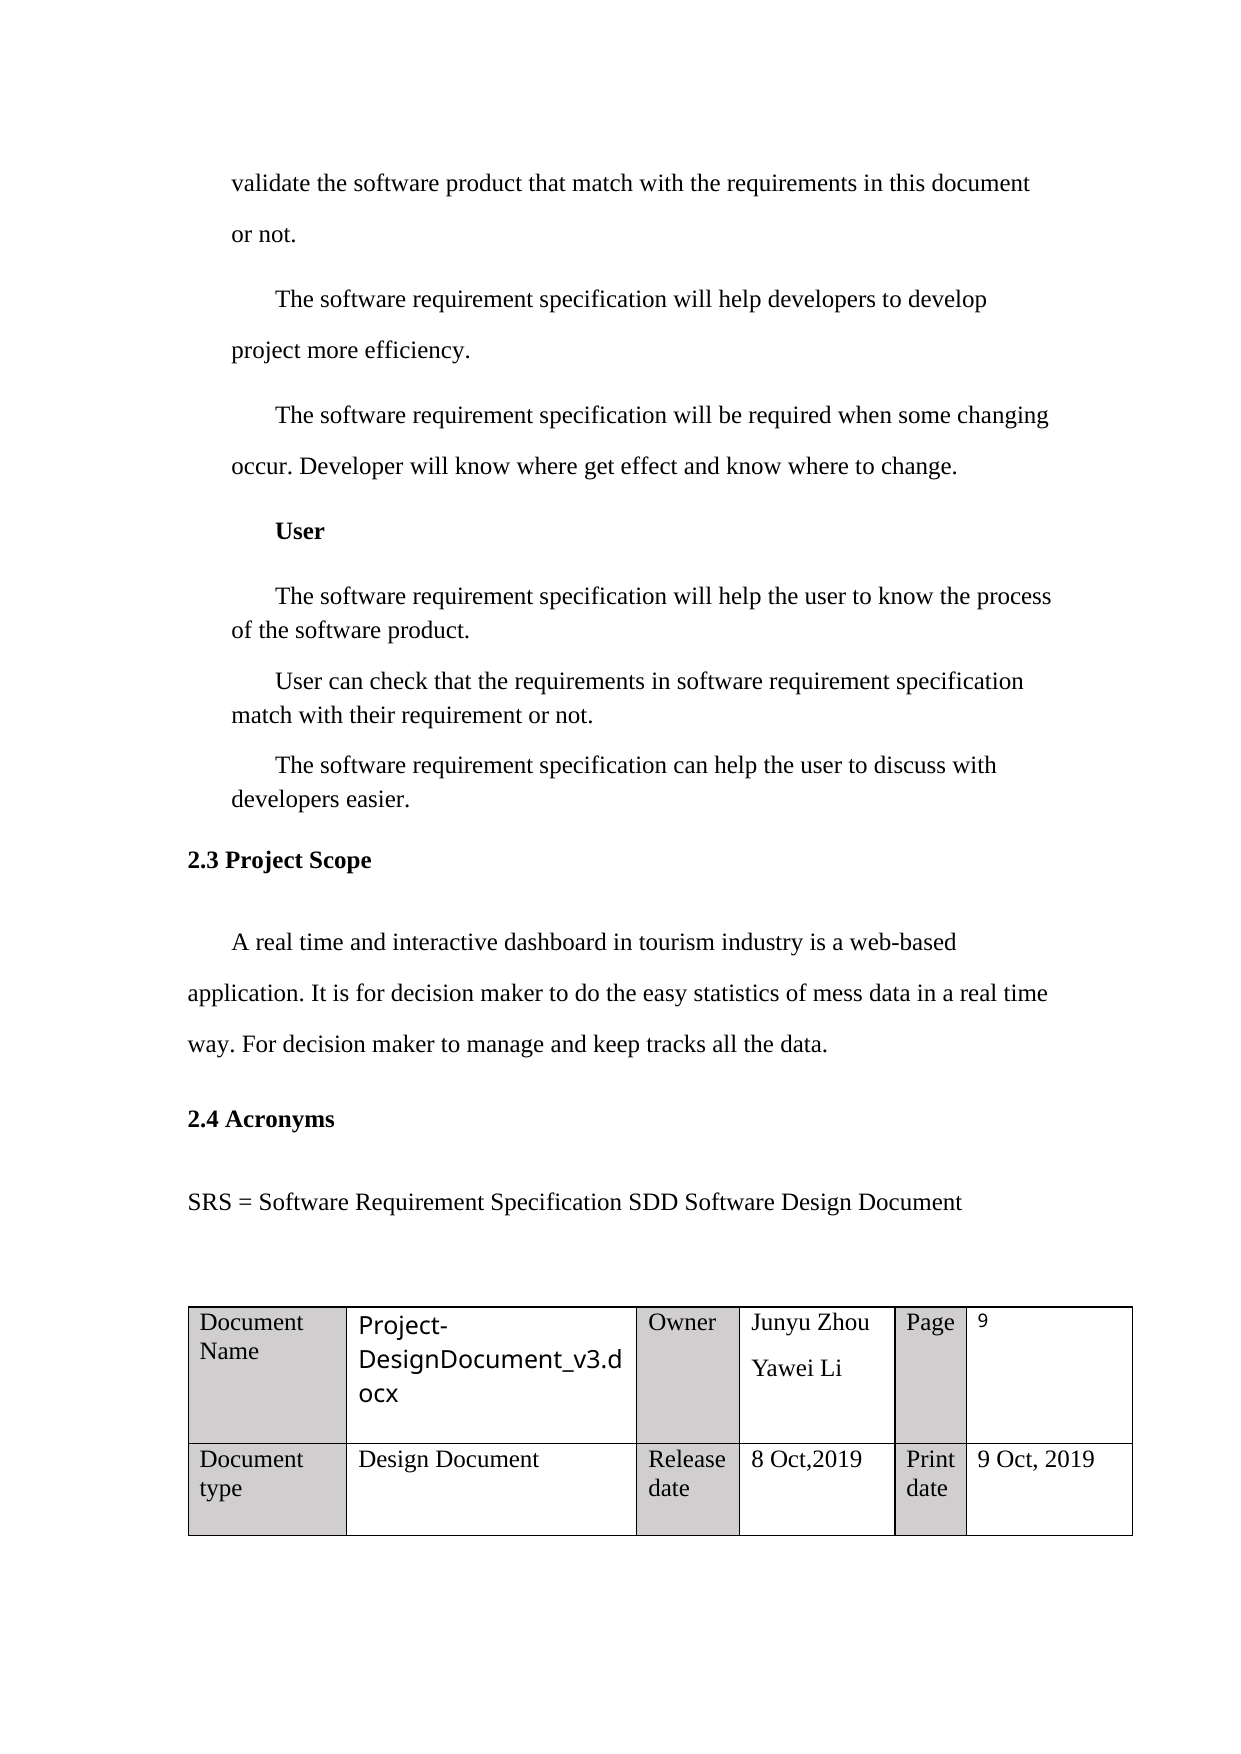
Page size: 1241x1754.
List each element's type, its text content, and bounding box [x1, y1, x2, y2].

text The software requirement specification will help the user to know the process of the software product. [231, 578, 1053, 646]
text User [231, 513, 1053, 547]
text The software requirement specification will help the developer to verify and validate the software product that match with the requirements in this document or not. [231, 166, 1053, 251]
text The software requirement specification can help the user to discuss with developers easier. [231, 748, 1053, 816]
text SRS = Software Requirement Specification SDD Software Design Document [187, 1184, 1053, 1218]
text User can check that the requirements in software requirement specification match with their requirement or not. [231, 663, 1053, 731]
subtitle 2.4 Acronyms [187, 1102, 1053, 1136]
subtitle 2.3 Project Scope [187, 843, 1053, 877]
text The software requirement specification will be required when some changing occur. Developer will know where get effect and know where to change. [231, 398, 1053, 482]
text The software requirement specification will help developers to develop project more efficiency. [231, 282, 1053, 367]
text A real time and interactive dashboard in tourism industry is a web-based application. It is for decision maker to do the easy statistics of mess data in a real time way. For decision maker to manage and keep tracks all the data. [187, 925, 1053, 1061]
